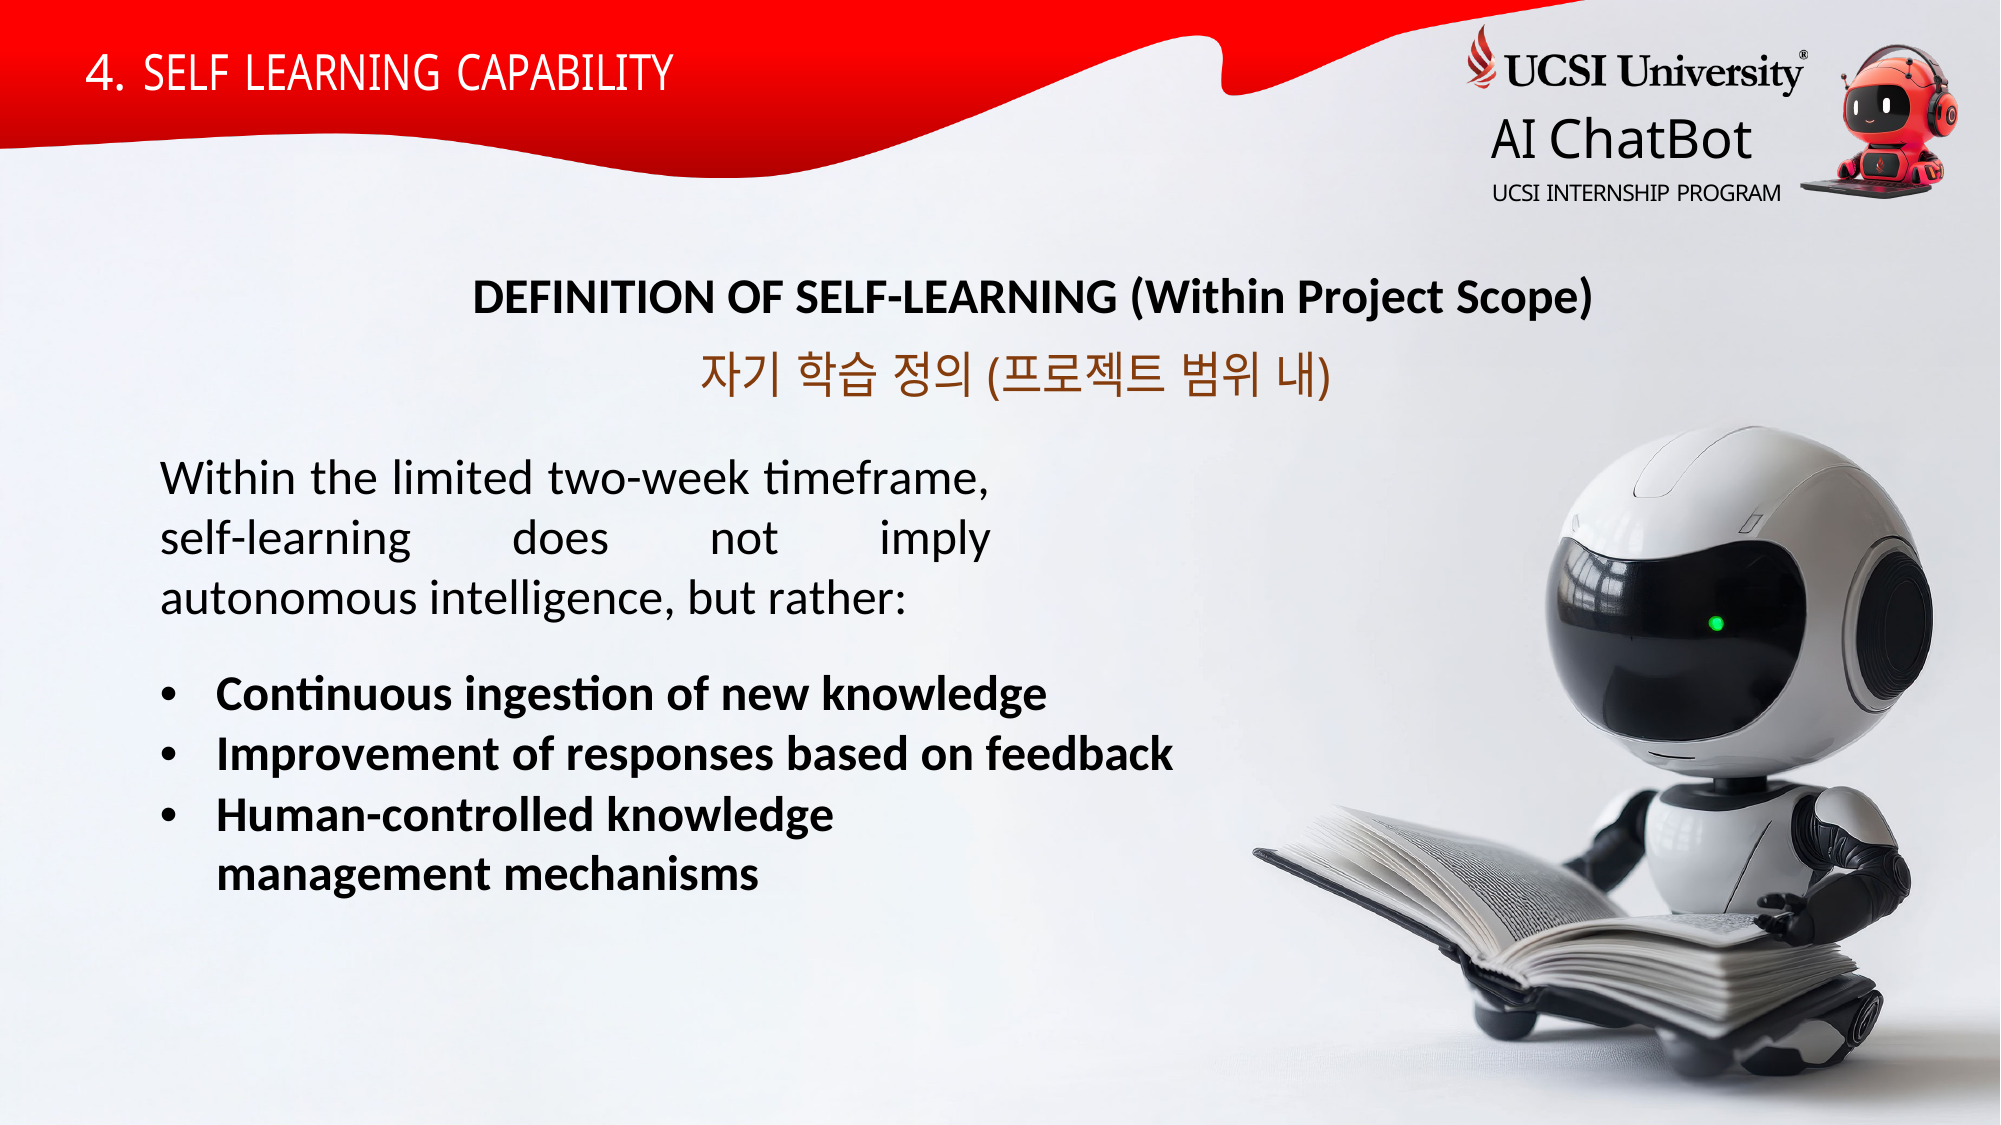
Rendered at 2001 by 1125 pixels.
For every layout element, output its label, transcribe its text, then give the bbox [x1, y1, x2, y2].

text 자기 학습 정의 (프로젝트 범위 내) [322, 324, 1709, 412]
list Continuous ingestion of new knowledge [159, 662, 2000, 722]
text UCSI INTERNSHIP PROGRAM [1492, 176, 2000, 208]
list SELF LEARNING CAPABILITY [85, 36, 819, 104]
subtitle DEFINITION OF SELF-LEARNING (Within Project Scope) [322, 271, 1744, 324]
picture [0, 0, 2000, 1125]
list Improvement of responses based on feedback [159, 722, 2000, 783]
text Within the limited two-week timeframe, self-learning does not imply autonomous intelligence, but rather: [159, 447, 991, 627]
subtitle AI ChatBot [1492, 100, 2000, 174]
list Human-controlled knowledge management mechanisms [159, 783, 1119, 903]
